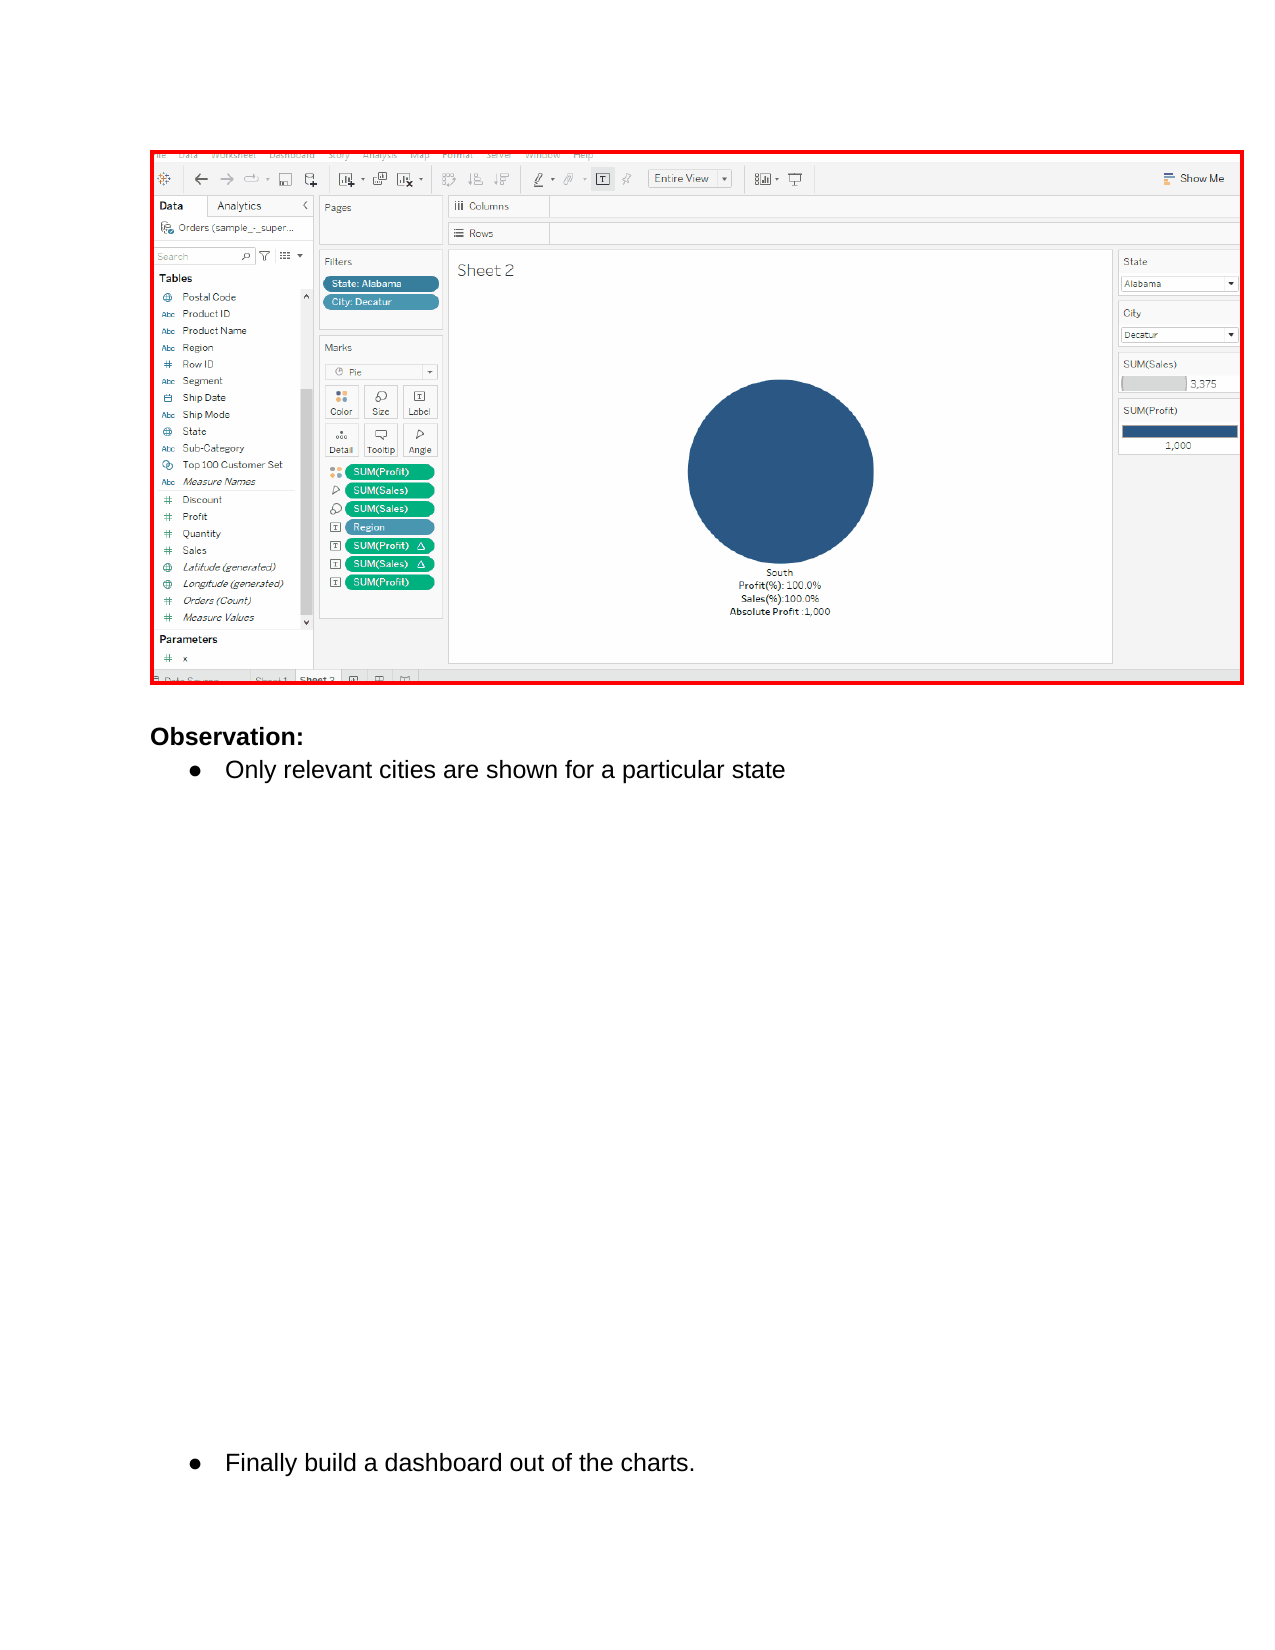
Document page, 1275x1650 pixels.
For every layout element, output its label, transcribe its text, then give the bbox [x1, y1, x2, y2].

list Only relevant cities are shown for a particular state [187, 755, 1125, 783]
list Finally build a dashboard out of the charts. [187, 1448, 1125, 1477]
text Observation: [150, 722, 1125, 751]
picture [154, 154, 1240, 681]
